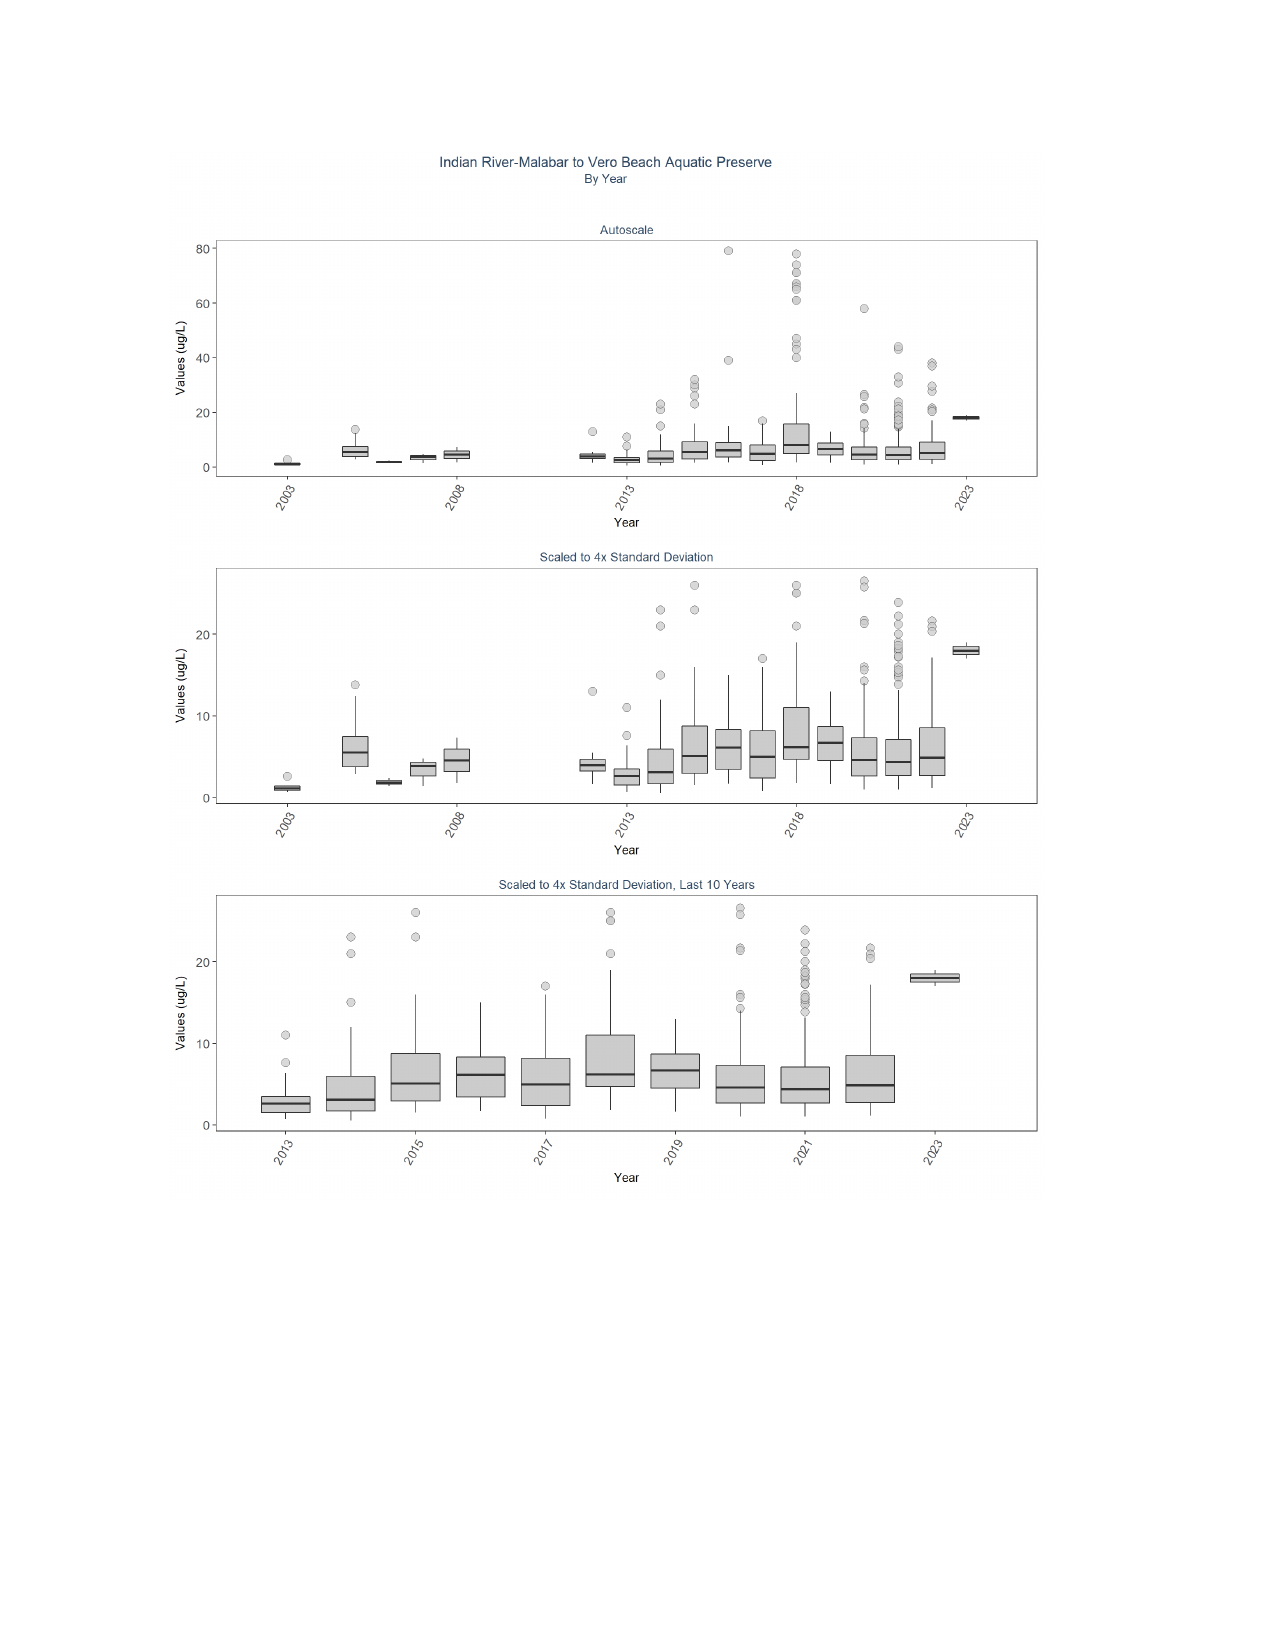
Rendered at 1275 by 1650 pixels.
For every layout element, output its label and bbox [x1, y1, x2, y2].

picture [168, 150, 1044, 1200]
